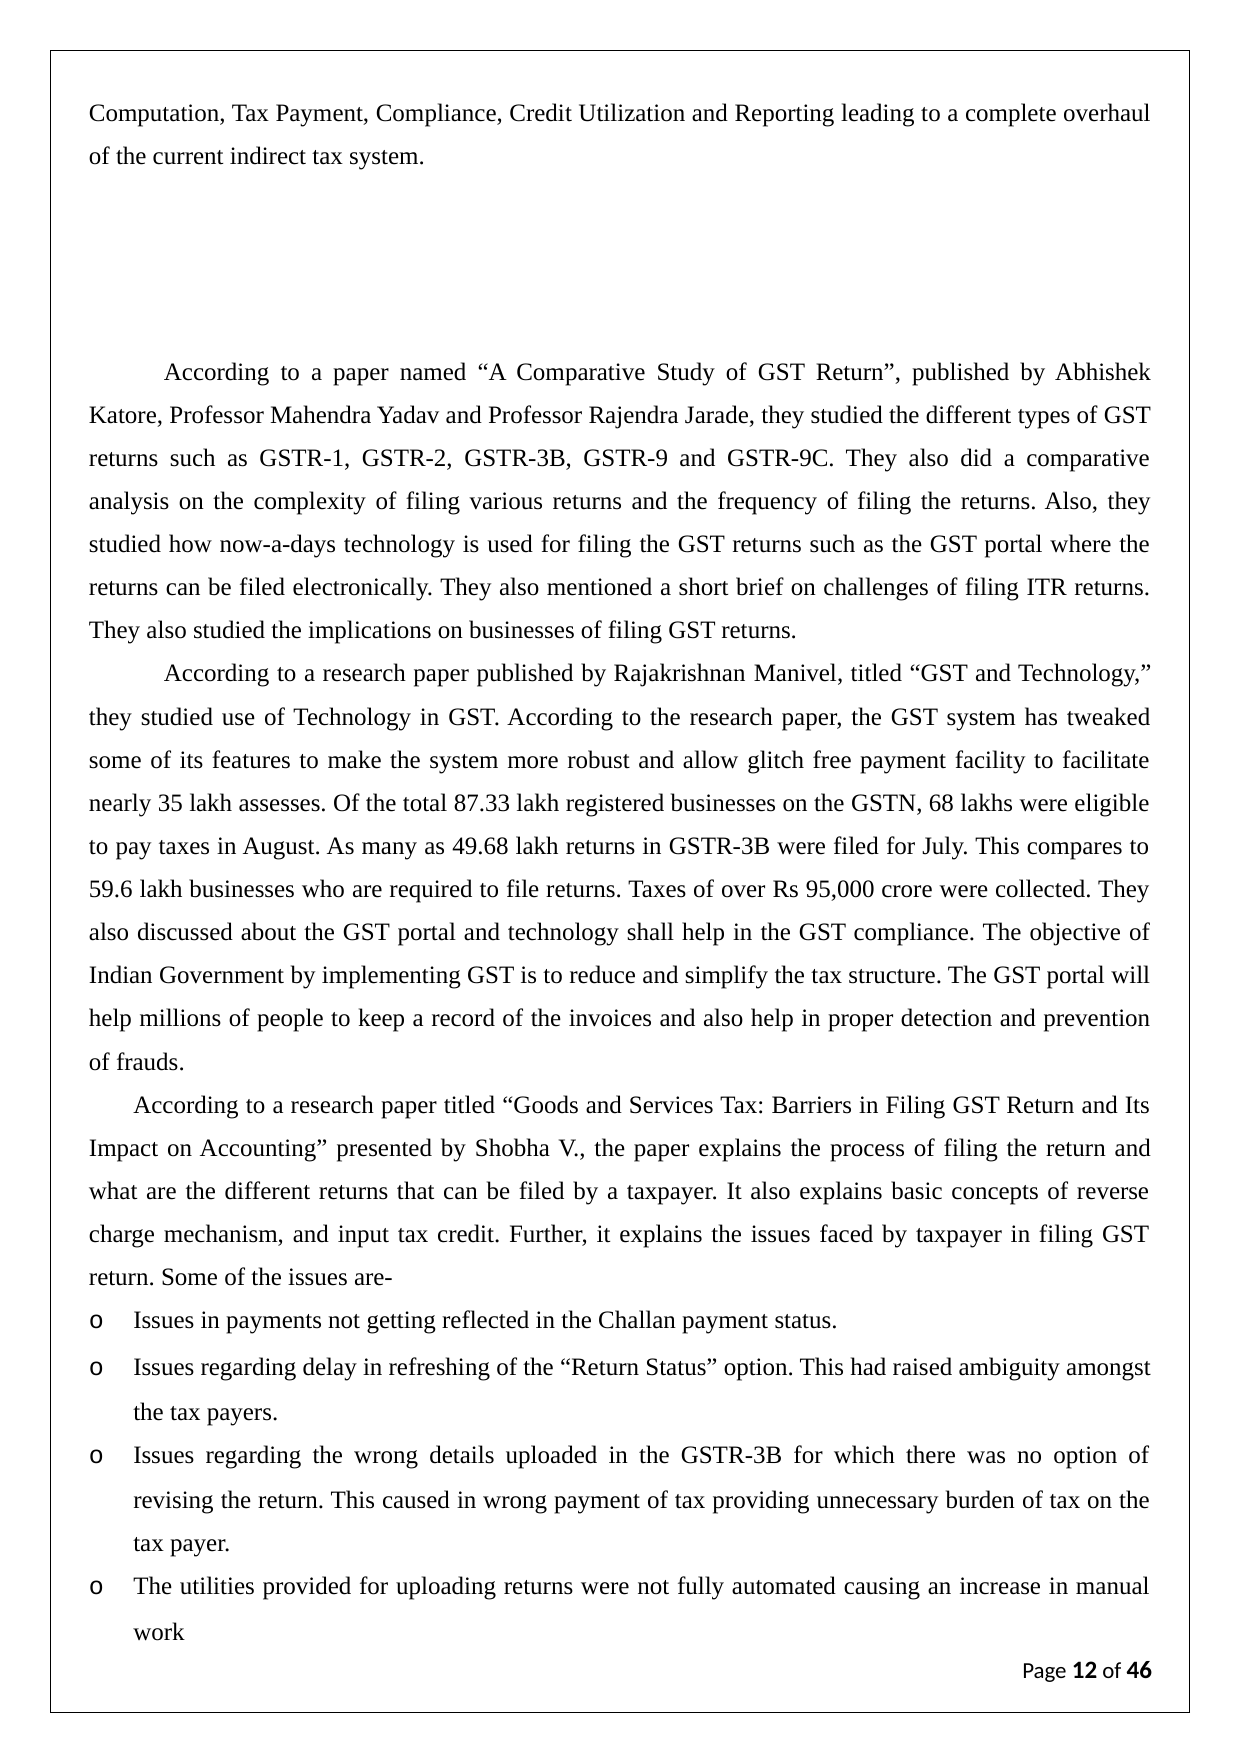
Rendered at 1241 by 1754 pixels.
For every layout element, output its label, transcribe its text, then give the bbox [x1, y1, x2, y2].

list Issues regarding the wrong details uploaded in the GSTR-3B for which there was no option of revising the return. This caused in wrong payment of tax providing unnecessary burden of tax on the tax payer. [89, 1440, 1152, 1557]
list According to a paper named “A Comparative Study of GST Return”, published by Abhishek Katore, Professor Mahendra Yadav and Professor Rajendra Jarade, they studied the different types of GST returns such as GSTR-1, GSTR-2, GSTR-3B, GSTR-9 and GSTR-9C. They also did a comparative analysis on the complexity of filing various returns and the frequency of filing the returns. Also, they studied how now-a-days technology is used for filing the GST returns such as the GST portal where the returns can be filed electronically. They also mentioned a short brief on challenges of filing ITR returns. They also studied the implications on businesses of filing GST returns. [89, 357, 1152, 644]
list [89, 98, 1152, 170]
list The utilities provided for uploading returns were not fully automated causing an increase in manual work [89, 1571, 1152, 1645]
list Issues in payments not getting reflected in the Challan payment status. [89, 1305, 1152, 1336]
list According to a research paper published by Rajakrishnan Manivel, titled “GST and Technology,” they studied use of Technology in GST. According to the research paper, the GST system has tweaked some of its features to make the system more robust and allow glitch free payment facility to facilitate nearly 35 lakh assesses. Of the total 87.33 lakh registered businesses on the GSTN, 68 lakhs were eligible to pay taxes in August. As many as 49.68 lakh returns in GSTR-3B were filed for July. This compares to 59.6 lakh businesses who are required to file returns. Taxes of over Rs 95,000 crore were collected. They also discussed about the GST portal and technology shall help in the GST compliance. The objective of Indian Government by implementing GST is to reduce and simplify the tax structure. The GST portal will help millions of people to keep a record of the invoices and also help in proper detection and prevention of frauds. [89, 658, 1152, 1075]
list Issues regarding delay in refreshing of the “Return Status” option. This had raised ambiguity amongst the tax payers. [89, 1352, 1152, 1426]
list According to a research paper titled “Goods and Services Tax: Barriers in Filing GST Return and Its Impact on Accounting” presented by Shobha V., the paper explains the process of filing the return and what are the different returns that can be filed by a taxpayer. It also explains basic concepts of reverse charge mechanism, and input tax credit. Further, it explains the issues faced by taxpayer in filing GST return. Some of the issues are- [89, 1090, 1152, 1291]
